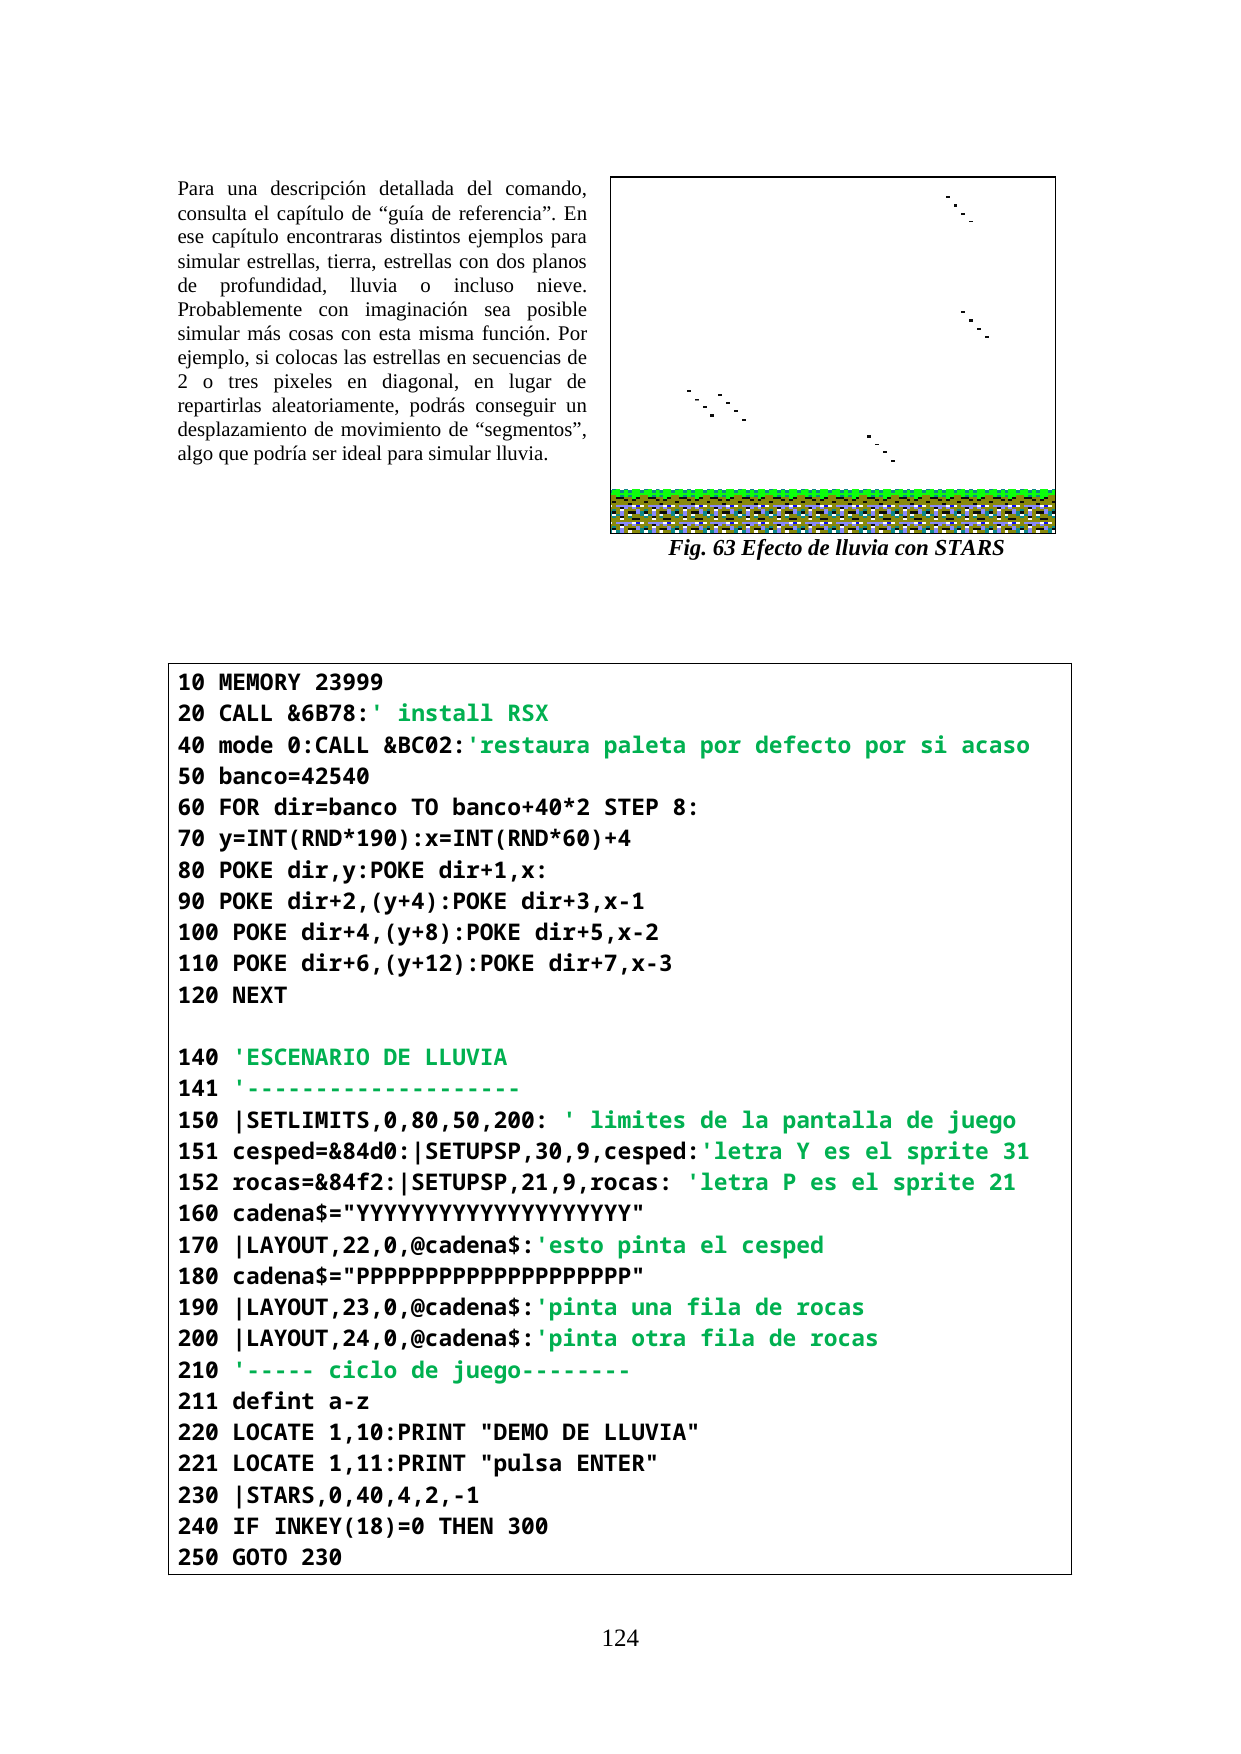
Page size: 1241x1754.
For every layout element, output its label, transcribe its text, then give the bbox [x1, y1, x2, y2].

text 220 LOCATE 1,10:PRINT "DEMO DE LLUVIA" [177, 1416, 1063, 1447]
text 50 banco=42540 [177, 760, 1063, 791]
text 80 POKE dir,y:POKE dir+1,x: [177, 853, 1063, 885]
text 180 cadena$="PPPPPPPPPPPPPPPPPPPP" [177, 1260, 1063, 1291]
text 240 IF INKEY(18)=0 THEN 300 [177, 1510, 1063, 1538]
text 10 MEMORY 23999 [169, 664, 1071, 697]
text 141 '-------------------- [177, 1072, 1063, 1103]
text 70 y=INT(RND*190):x=INT(RND*60)+4 [177, 822, 1063, 853]
text 250 GOTO 230 [169, 1538, 1071, 1574]
text 100 POKE dir+4,(y+8):POKE dir+5,x-2 [177, 916, 1063, 947]
text 211 defint a-z [177, 1385, 1063, 1416]
text 140 'ESCENARIO DE LLUVIA [177, 1041, 1063, 1072]
text 152 rocas=&84f2:|SETUPSP,21,9,rocas: 'letra P es el sprite 21 [177, 1166, 1063, 1197]
text 221 LOCATE 1,11:PRINT "pulsa ENTER" [177, 1447, 1063, 1478]
text 151 cesped=&84d0:|SETUPSP,30,9,cesped:'letra Y es el sprite 31 [177, 1135, 1063, 1166]
text 110 POKE dir+6,(y+12):POKE dir+7,x-3 [177, 947, 1063, 978]
text 190 |LAYOUT,23,0,@cadena$:'pinta una fila de rocas [177, 1291, 1063, 1322]
text 90 POKE dir+2,(y+4):POKE dir+3,x-1 [177, 885, 1063, 916]
text 160 cadena$="YYYYYYYYYYYYYYYYYYYY" [177, 1197, 1063, 1228]
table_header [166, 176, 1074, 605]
text 210 '----- ciclo de juego-------- [177, 1353, 1063, 1385]
text 170 |LAYOUT,22,0,@cadena$:'esto pinta el cesped [177, 1228, 1063, 1260]
text 60 FOR dir=banco TO banco+40*2 STEP 8: [177, 791, 1063, 822]
picture [611, 178, 1055, 533]
text 150 |SETLIMITS,0,80,50,200: ' limites de la pantalla de juego [177, 1103, 1063, 1135]
text 120 NEXT [177, 978, 1063, 1010]
text 230 |STARS,0,40,4,2,-1 [177, 1478, 1063, 1510]
text 40 mode 0:CALL &BC02:'restaura paleta por defecto por si acaso [177, 728, 1063, 760]
text 20 CALL &6B78:' install RSX [177, 697, 1063, 728]
text 200 |LAYOUT,24,0,@cadena$:'pinta otra fila de rocas [177, 1322, 1063, 1353]
